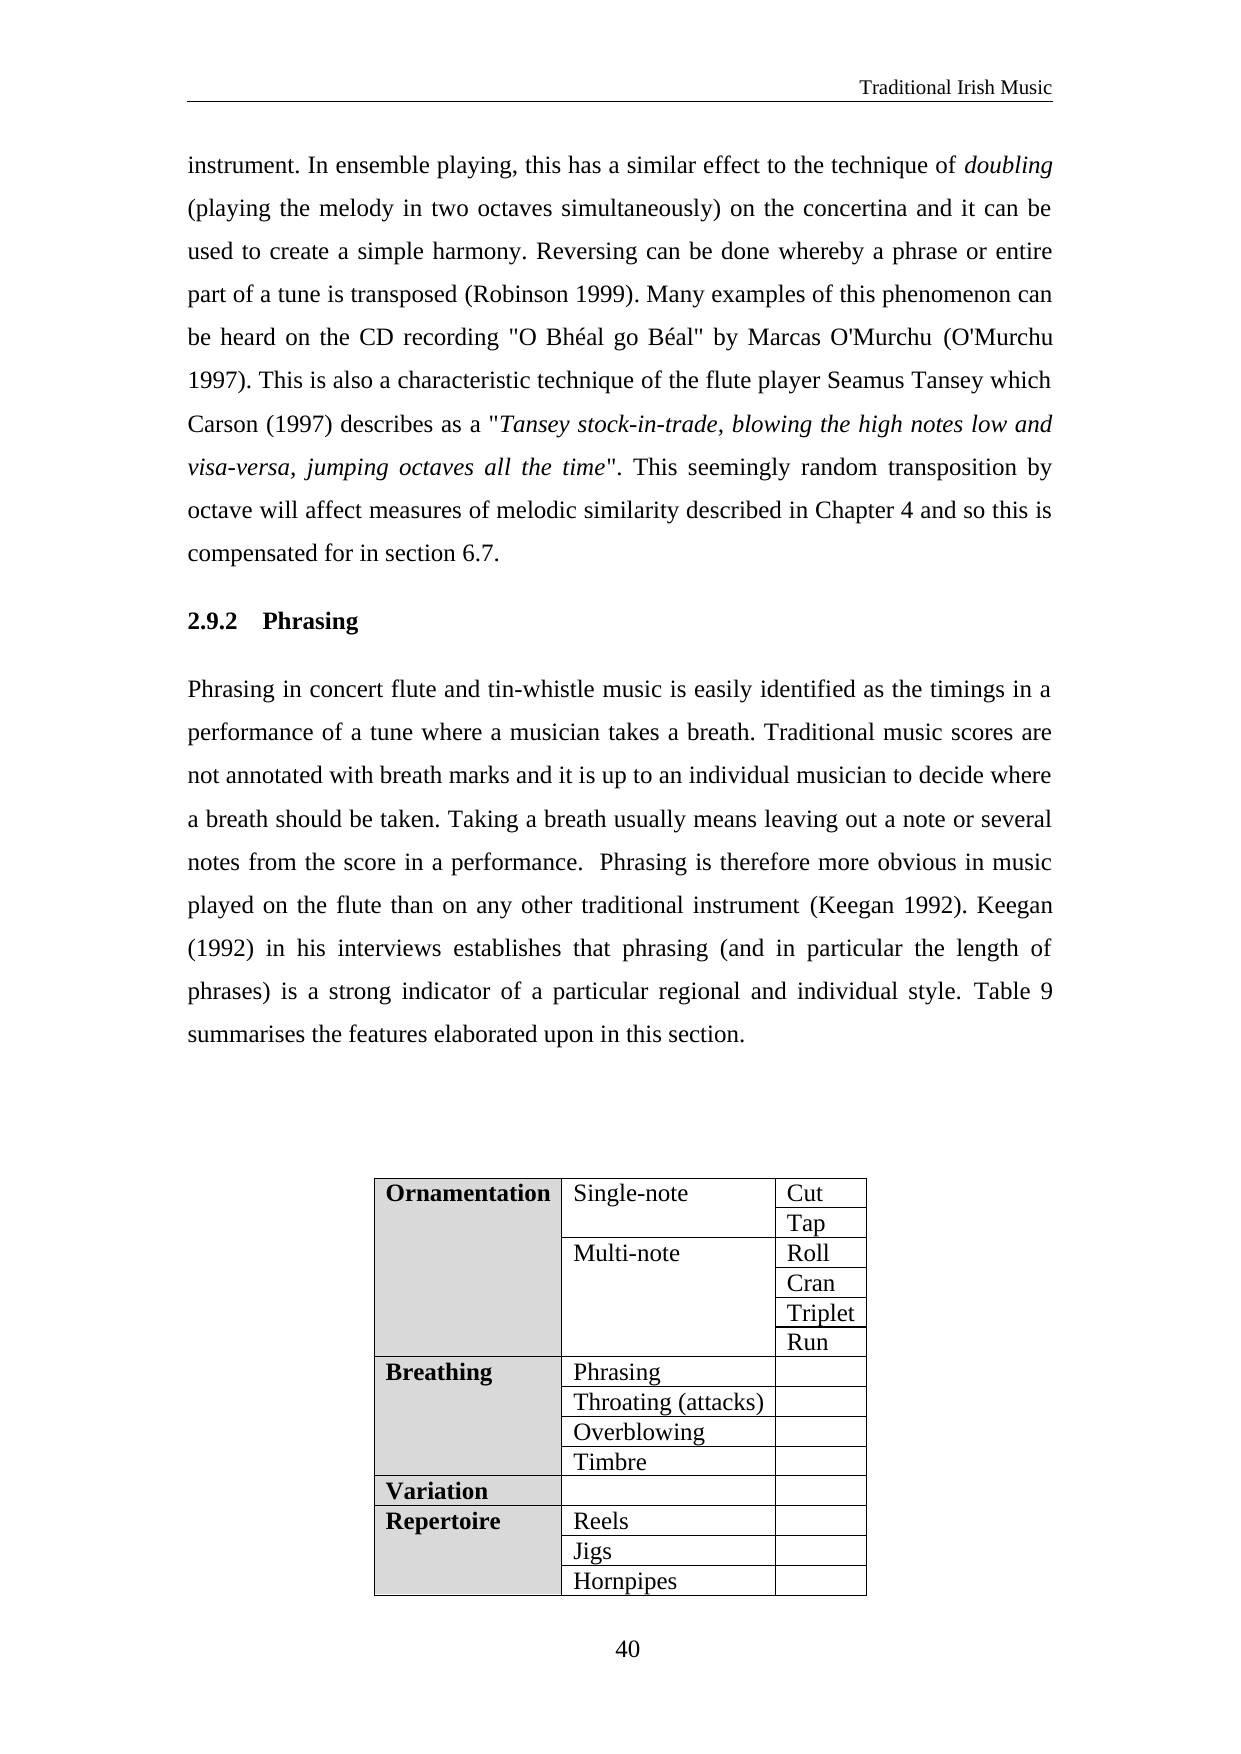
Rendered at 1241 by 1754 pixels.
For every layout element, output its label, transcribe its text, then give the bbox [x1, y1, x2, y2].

table_cell Triplet [776, 1298, 866, 1326]
table_cell Run [776, 1328, 866, 1356]
table_cell Hornpipes [562, 1566, 775, 1594]
table_header Ornamentation [375, 1179, 561, 1356]
table_cell Variation [375, 1476, 561, 1505]
table_cell [776, 1387, 866, 1416]
table_cell [776, 1417, 866, 1446]
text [187, 150, 1053, 567]
table_cell Reels [562, 1506, 775, 1535]
table_cell [776, 1536, 866, 1565]
table_cell Jigs [562, 1536, 775, 1565]
table_cell Timbre [562, 1447, 775, 1475]
table_cell [562, 1476, 775, 1505]
table_cell Tap [776, 1208, 866, 1237]
table_cell [776, 1357, 866, 1386]
table_cell Throating (attacks) [562, 1387, 775, 1416]
table_cell Multi-note [562, 1238, 775, 1356]
subtitle Phrasing [187, 606, 1053, 635]
table_cell Phrasing [562, 1357, 775, 1386]
table_cell [776, 1447, 866, 1475]
table_cell Cran [776, 1268, 866, 1297]
table_cell Overblowing [562, 1417, 775, 1446]
table_header Cut [776, 1179, 866, 1207]
table_cell Roll [776, 1238, 866, 1267]
table_header Single-note [562, 1179, 775, 1237]
table_cell Repertoire [375, 1506, 561, 1594]
table_cell Breathing [375, 1357, 561, 1475]
table_cell [776, 1566, 866, 1594]
table_cell [776, 1506, 866, 1535]
text Phrasing in concert flute and tin-whistle music is easily identified as the timings in a performance of a tune where a musician takes a breath. Traditional music scores are not annotated with breath marks and it is up to an individual musician to decide where a breath should be taken. Taking a breath usually means leaving out a note or several notes from the score in a performance. Phrasing is therefore more obvious in music played on the flute than on any other traditional instrument (Keegan 1992). Keegan (1992) in his interviews establishes that phrasing (and in particular the length of phrases) is a strong indicator of a particular regional and individual style. Table 9 summarises the features elaborated upon in this section. [187, 674, 1053, 1048]
table_cell [776, 1476, 866, 1505]
